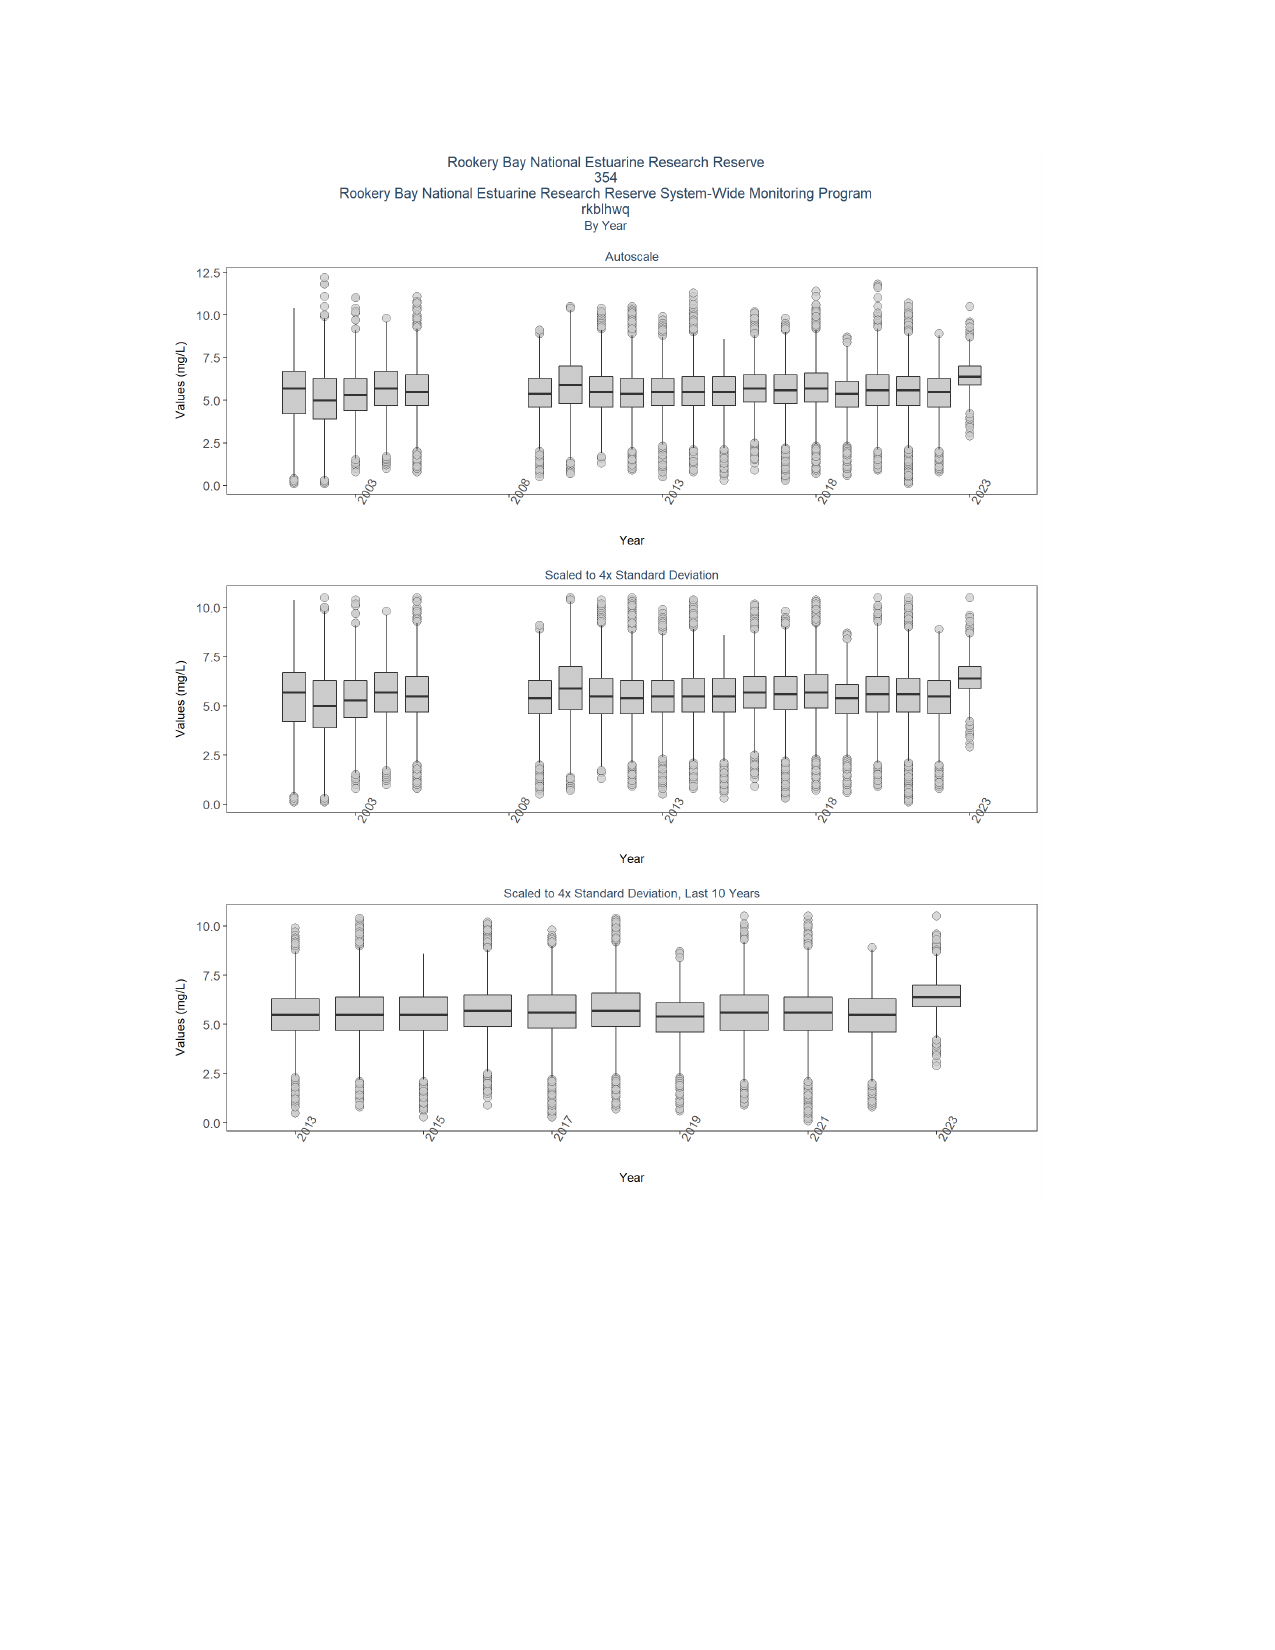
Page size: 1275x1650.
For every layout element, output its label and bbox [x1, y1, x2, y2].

picture [168, 150, 1044, 1200]
